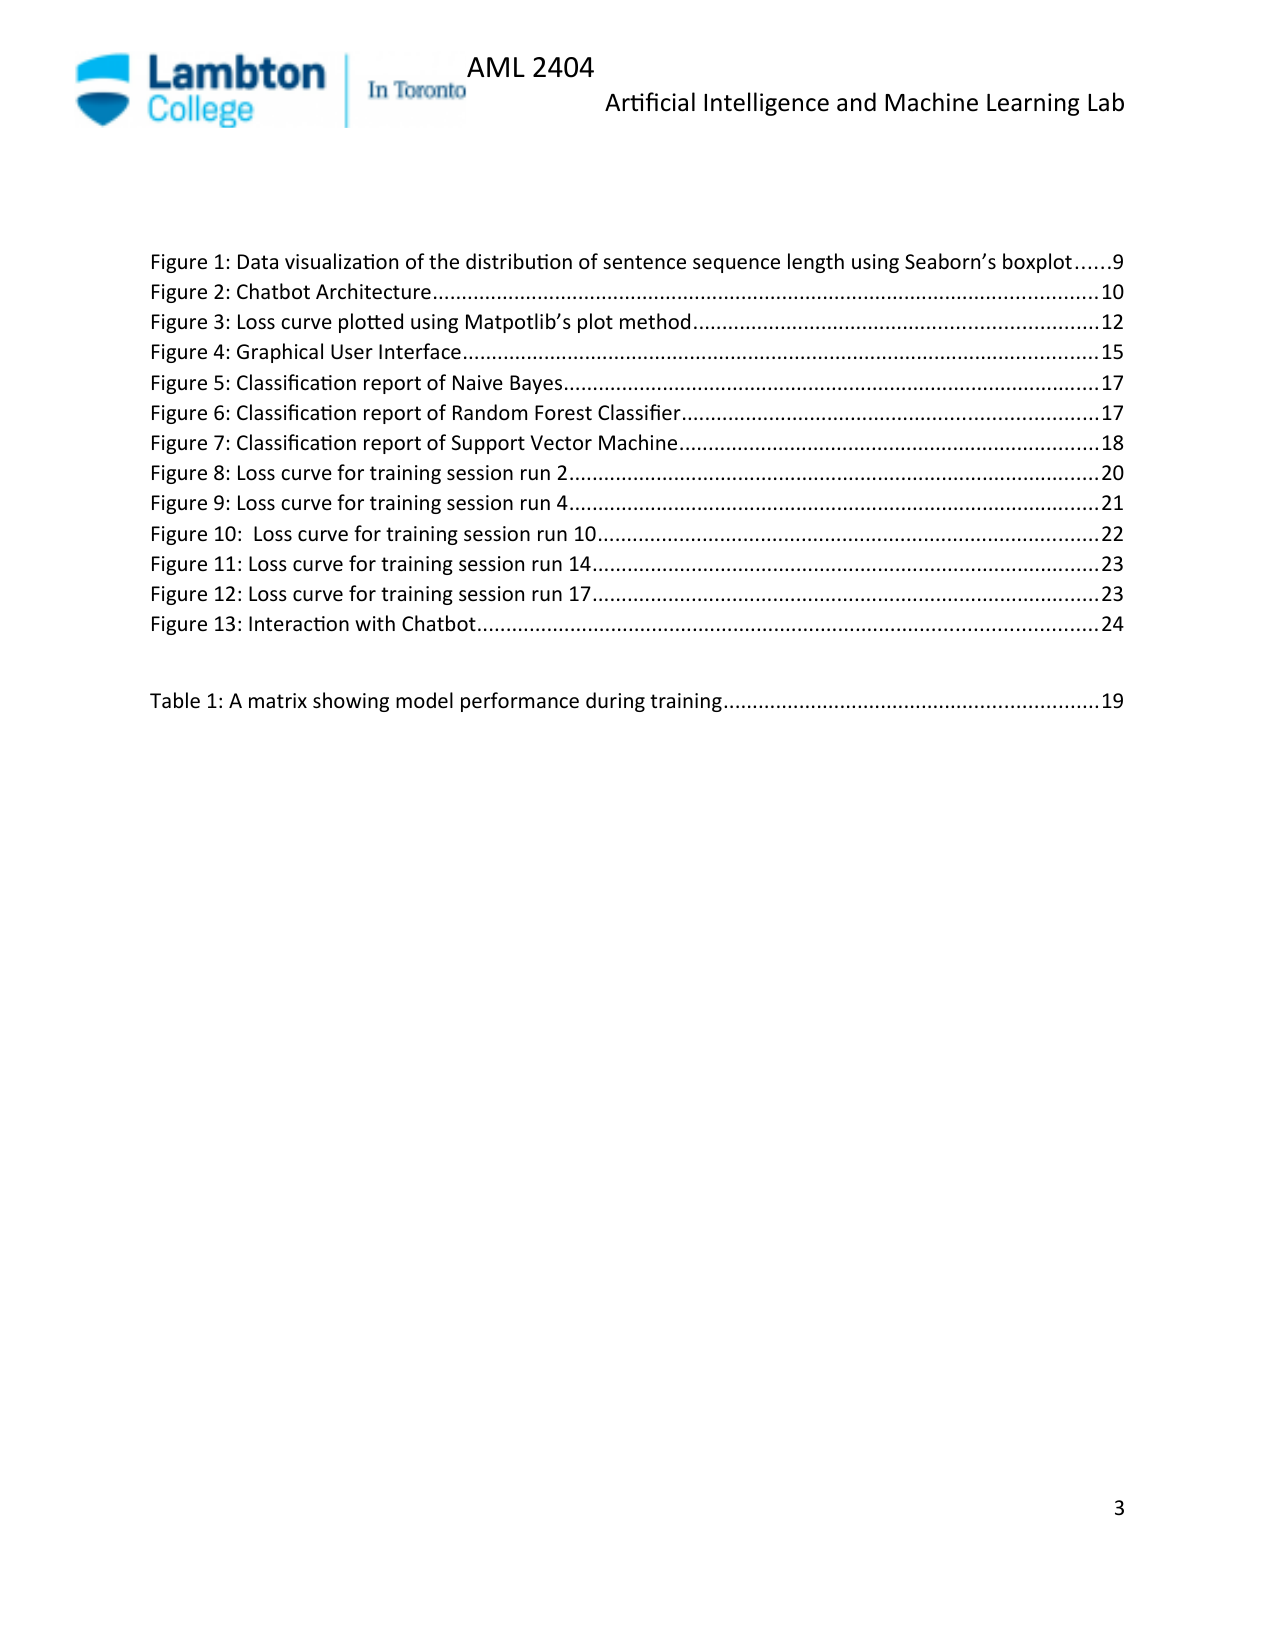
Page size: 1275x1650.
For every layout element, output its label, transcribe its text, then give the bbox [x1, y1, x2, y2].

text Figure 7: Classification report of Support Vector Machine 18 [150, 428, 1125, 456]
text Figure 2: Chatbot Architecture 10 [150, 277, 1125, 305]
text Figure 6: Classification report of Random Forest Classifier 17 [150, 398, 1125, 426]
text Figure 11: Loss curve for training session run 14 23 [150, 549, 1125, 577]
text Figure 10: Loss curve for training session run 10 22 [150, 519, 1125, 547]
text Figure 1: Data visualization of the distribution of sentence sequence length using Seaborn’s boxplot 9 [150, 247, 1125, 275]
text Figure 5: Classification report of Naive Bayes 17 [150, 368, 1125, 396]
text Figure 12: Loss curve for training session run 17 23 [150, 579, 1125, 607]
text Figure 4: Graphical User Interface 15 [150, 337, 1125, 366]
picture [74, 51, 467, 128]
text Figure 3: Loss curve plotted using Matpotlib’s plot method 12 [150, 307, 1125, 335]
text Figure 8: Loss curve for training session run 2 20 [150, 458, 1125, 486]
text Figure 9: Loss curve for training session run 4 21 [150, 488, 1125, 517]
text Figure 13: Interaction with Chatbot 24 [150, 609, 1125, 637]
text Table 1: A matrix showing model performance during training 19 [150, 686, 1125, 714]
